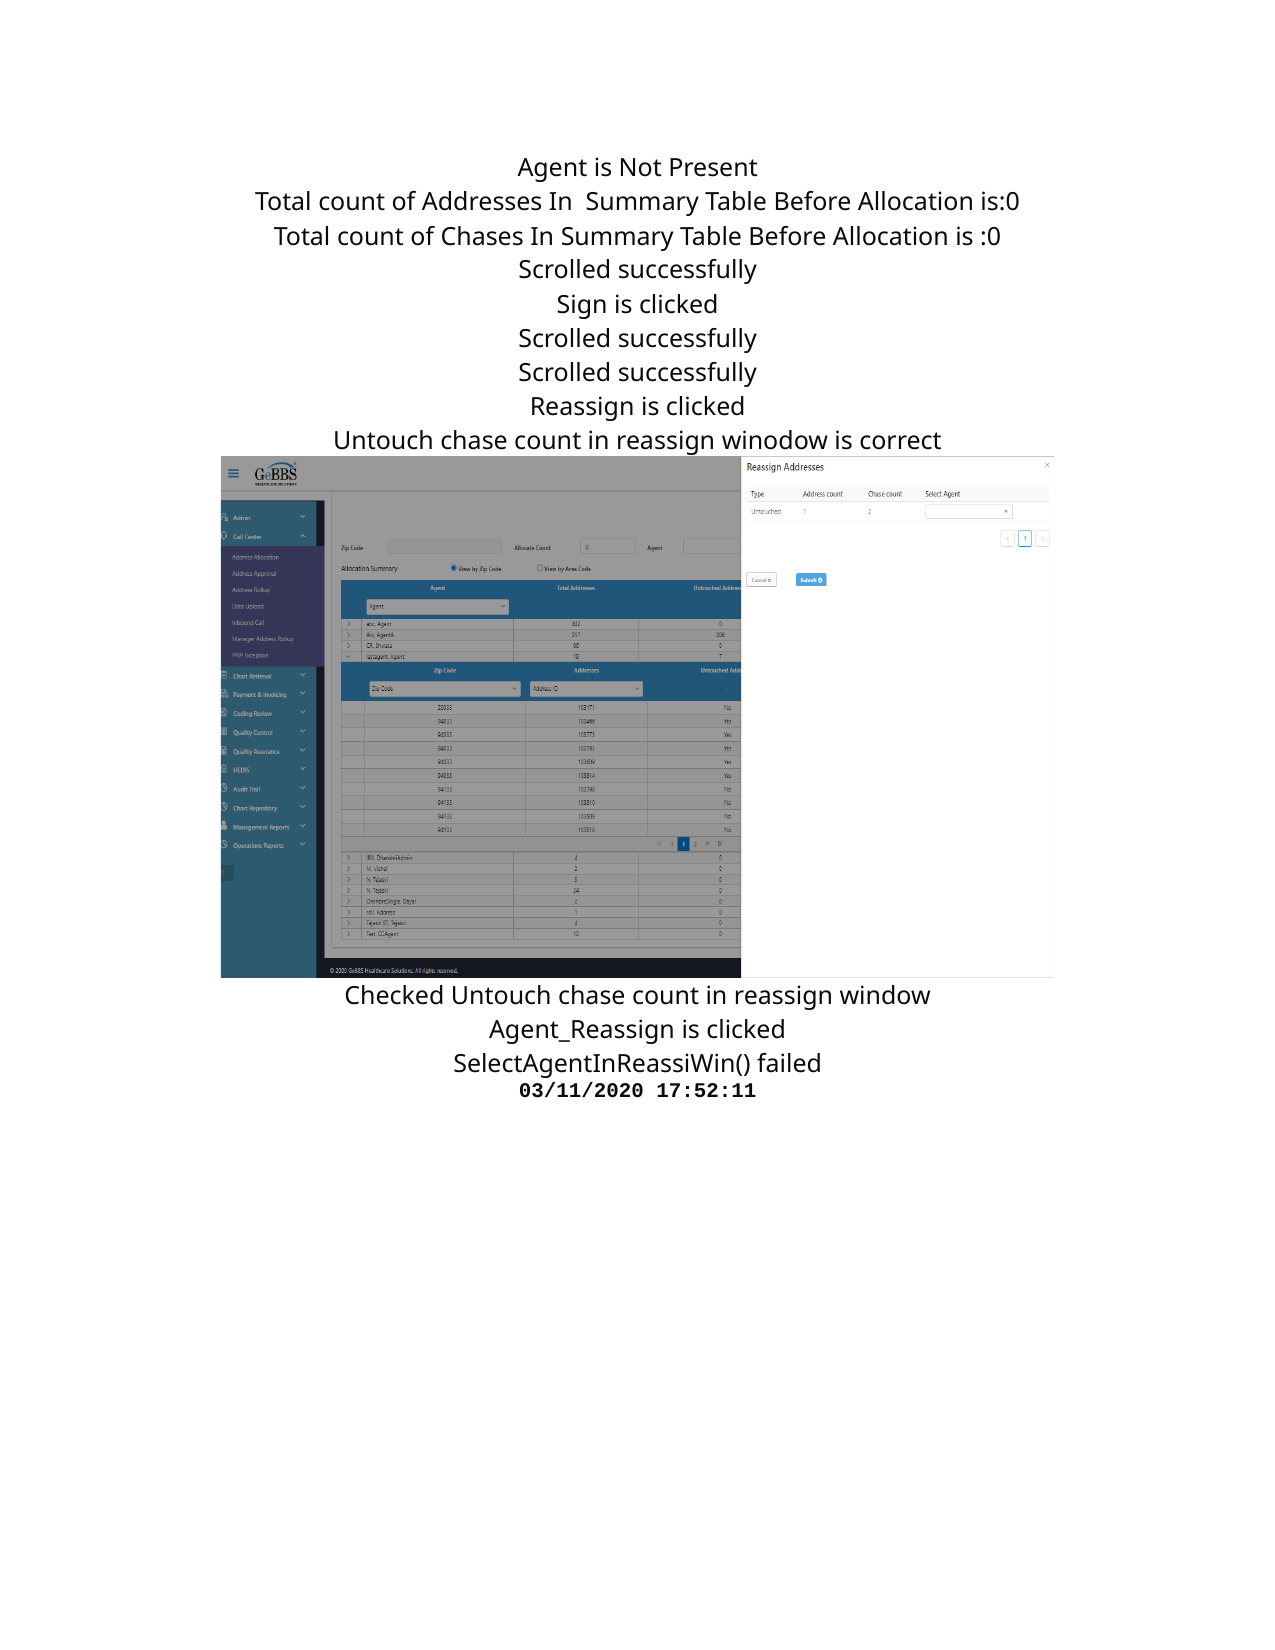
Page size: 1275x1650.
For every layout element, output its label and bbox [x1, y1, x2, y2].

text [150, 150, 1125, 1103]
picture [220, 456, 1055, 978]
